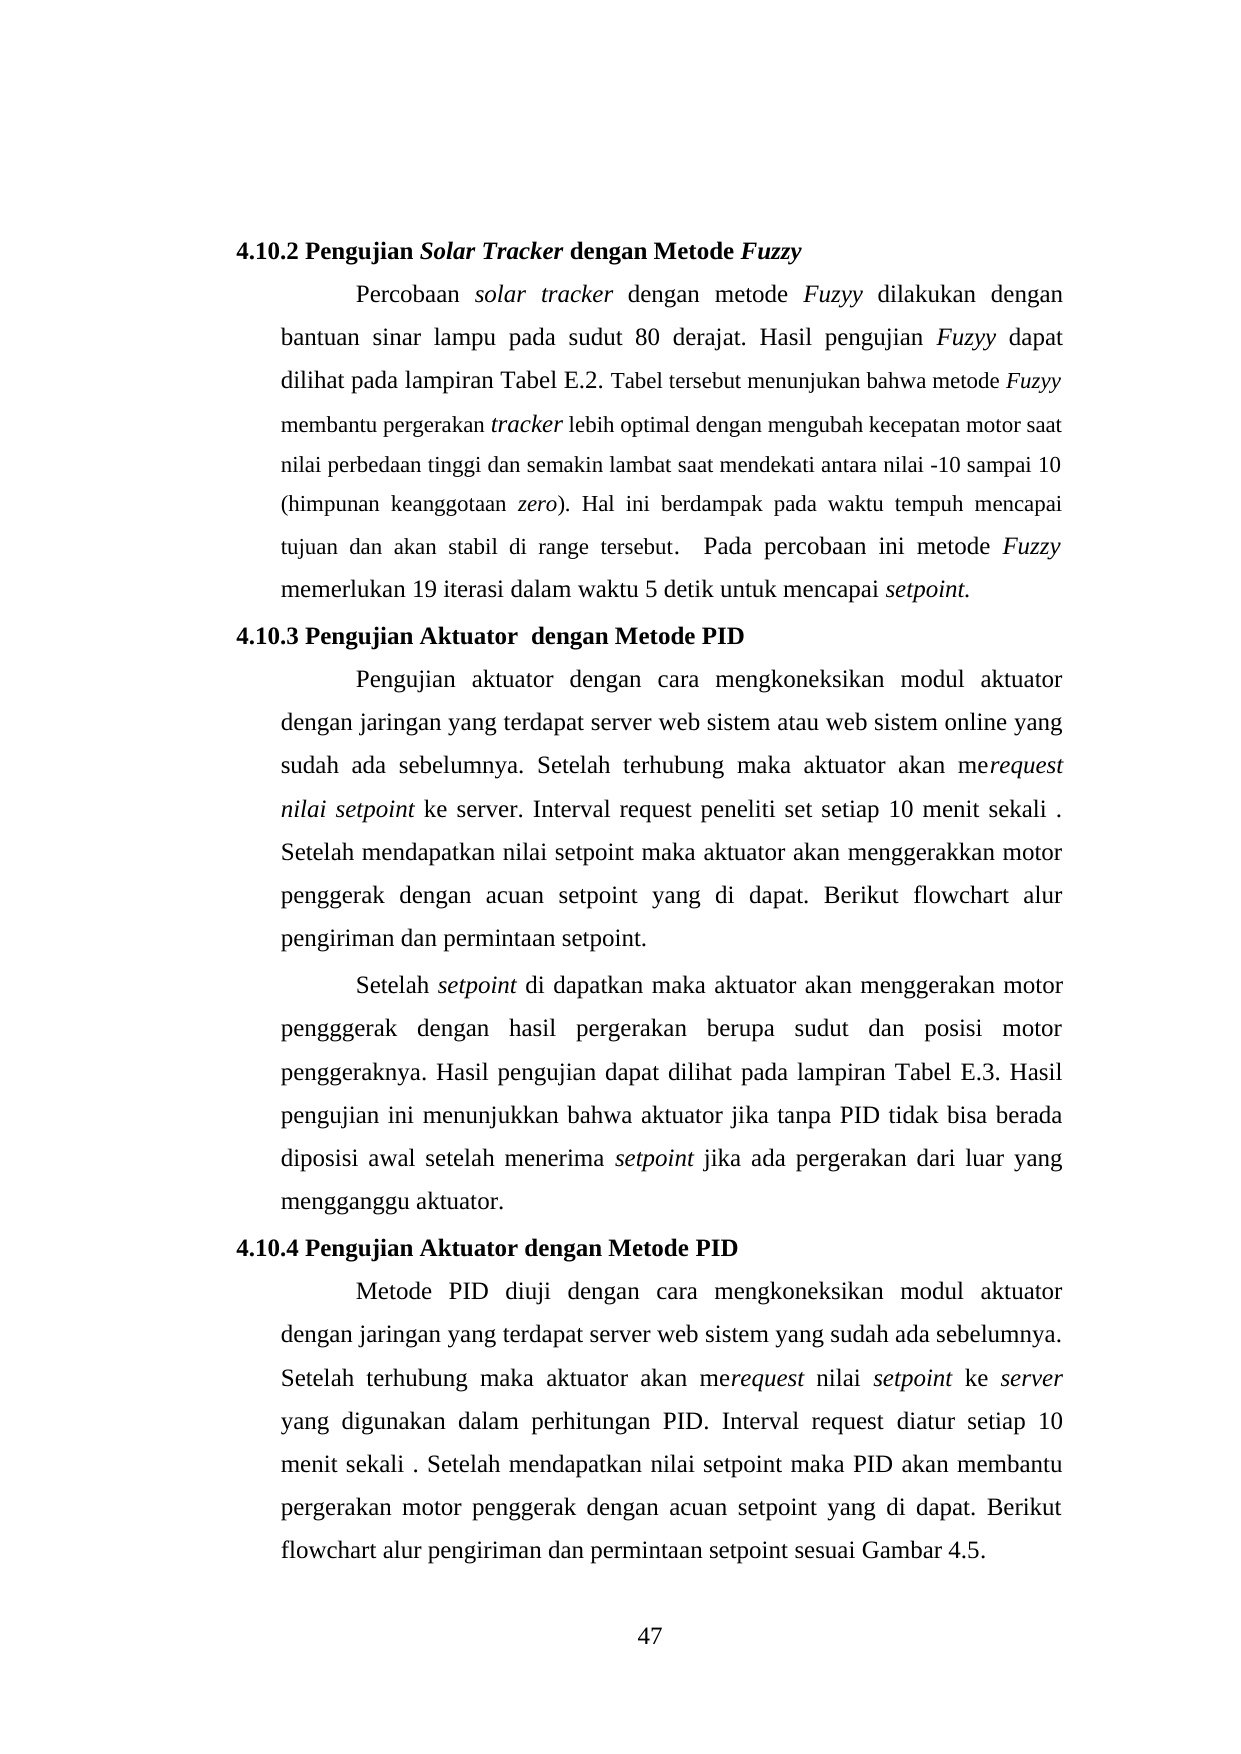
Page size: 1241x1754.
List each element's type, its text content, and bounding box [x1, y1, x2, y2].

text web sistemdiatur sesuai Gambar 4.5 [281, 1276, 1063, 1564]
text Pengujian aktuatorweb sistem atau web sistem onlineaktuator akan menggerakkan [281, 664, 1063, 952]
text maka aktuatorposisi nya. Hasil pengujian dapat dilihat pada lampiran Tabel E.3. Hasil pengujian ini menunjukkan bahwa aktuator jika tanpa PID tidak bisa berada diposisi awal setelah menerima setpoint jika ada pergerakan dari luar yang mengganggu aktuator. [281, 970, 1063, 1215]
subtitle Pengujian Aktuator dengan Metode PID [236, 621, 1063, 650]
subtitle Pengujian Solar Tracker dengan Metode Fuzzy [236, 236, 1063, 265]
text PsolartrackerFuzyydilakukan dengan bantuan Fuzyy lampiran Tabel E.2TabelFuzyytracker Pada percobaan ini metode Fuzzy memerlukan 19 iterasi dalam waktu 5 detik untuk mencapai setpoint. [281, 279, 1063, 603]
subtitle Pengujian Aktuator dengan Metode PID [236, 1233, 1063, 1262]
